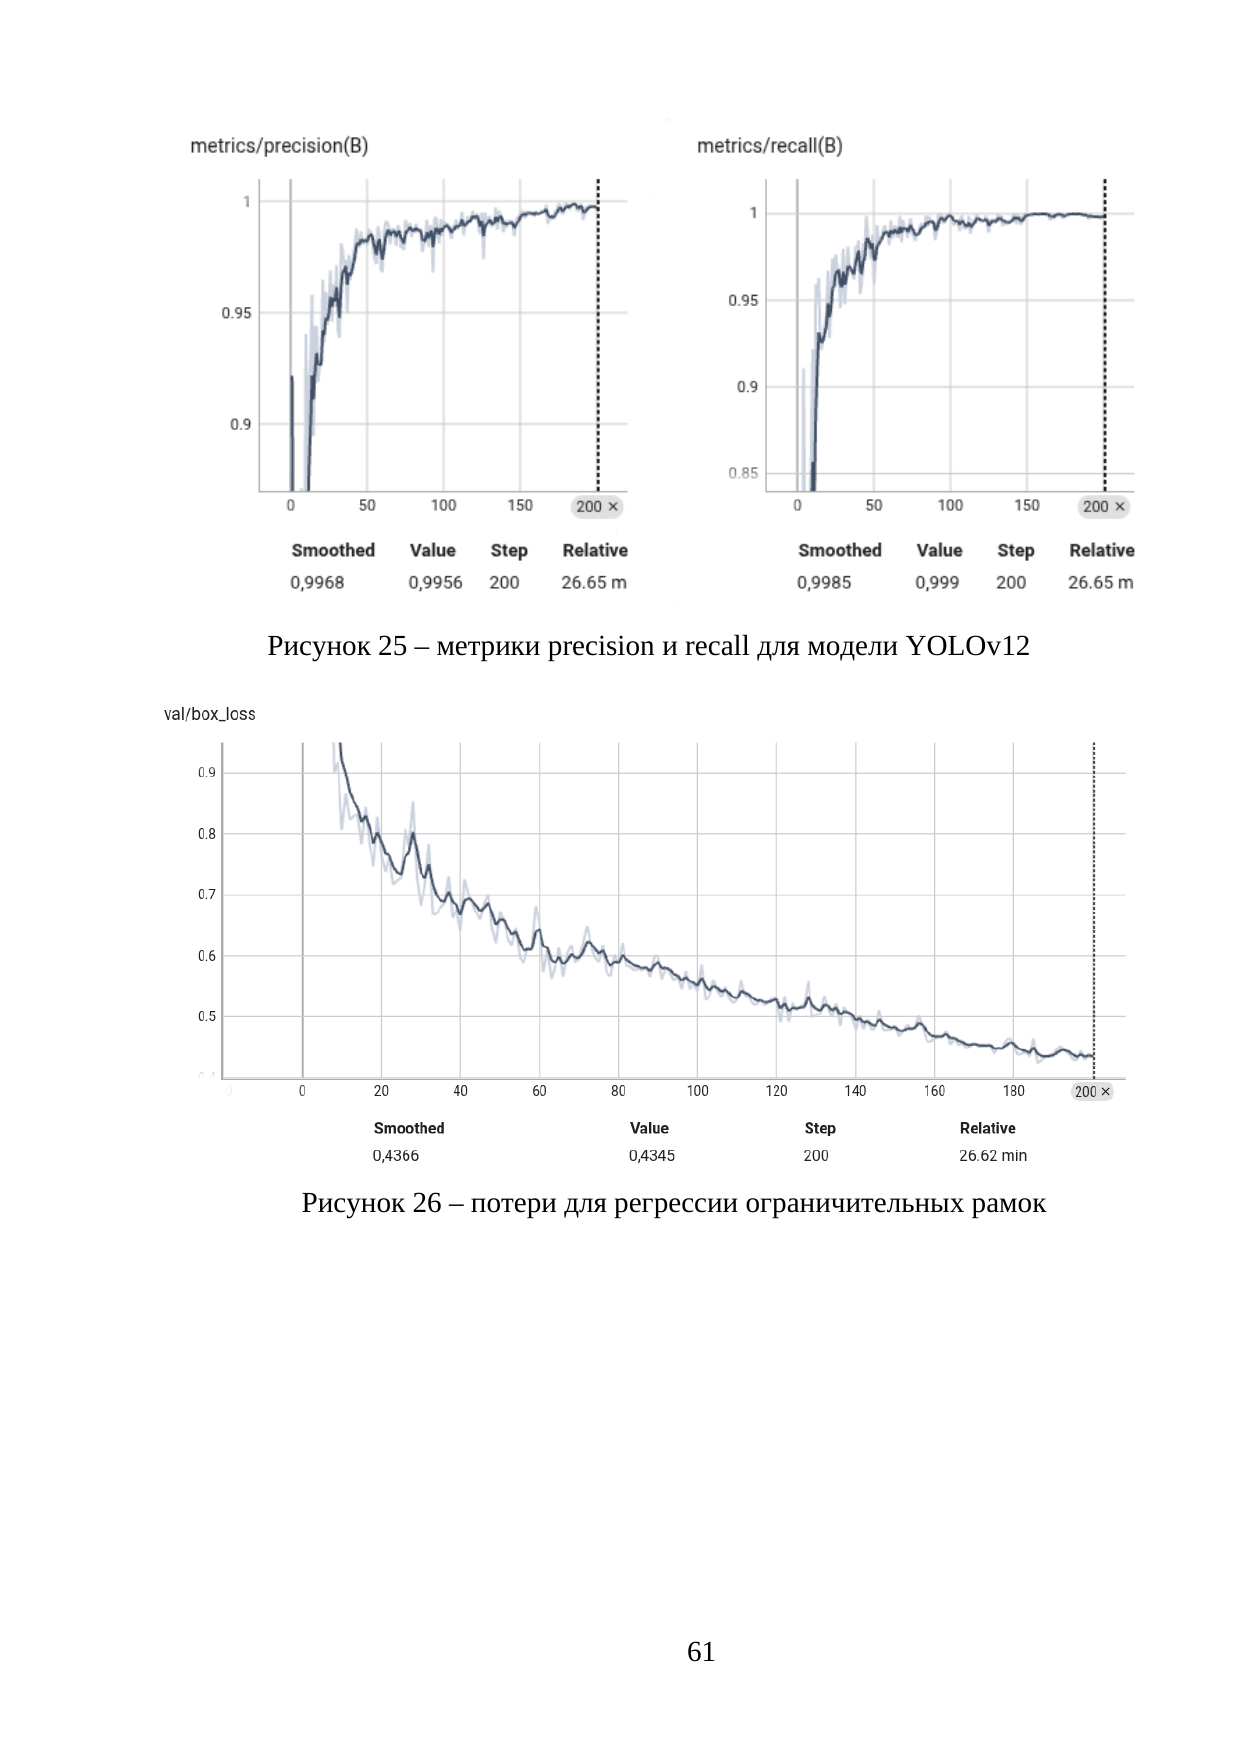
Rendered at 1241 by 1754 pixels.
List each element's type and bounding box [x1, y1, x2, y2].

picture [178, 118, 1150, 605]
picture [153, 693, 1125, 1181]
